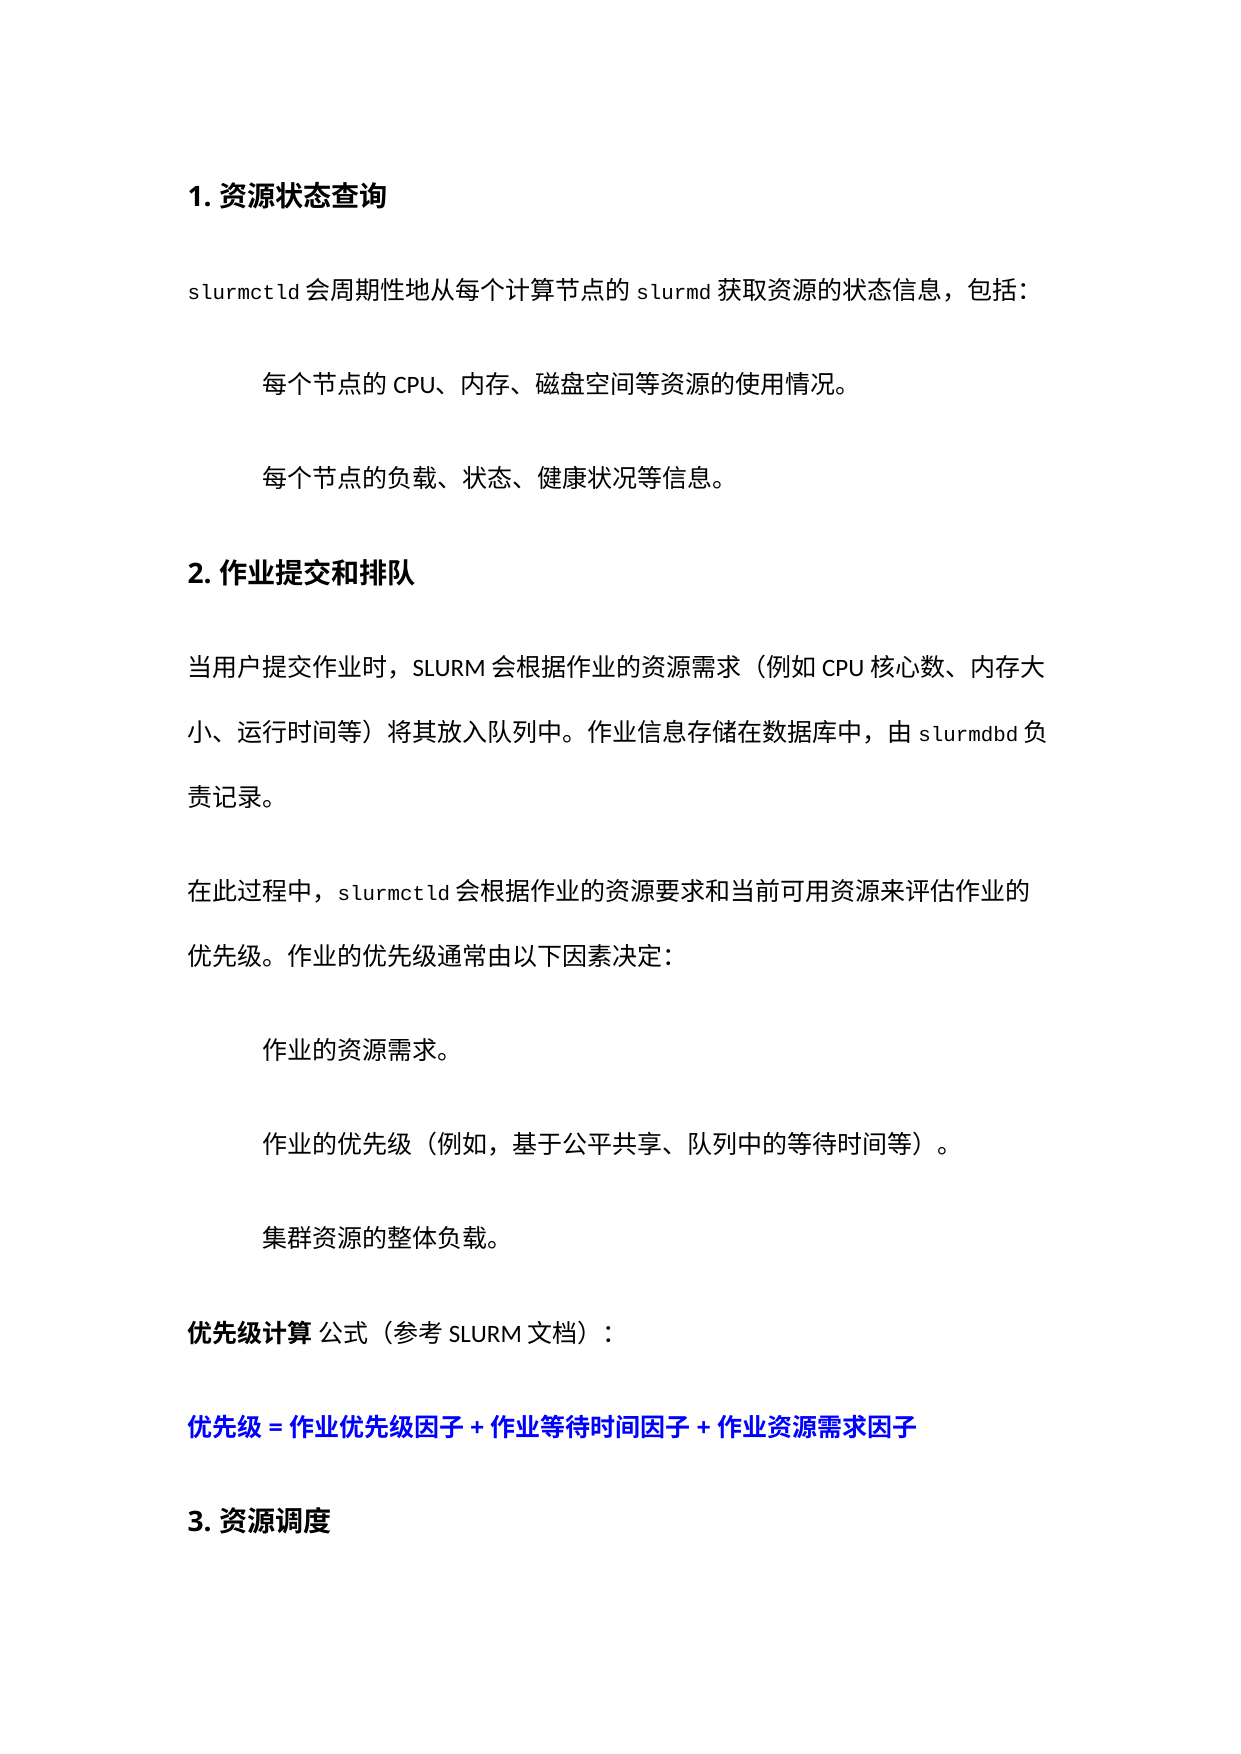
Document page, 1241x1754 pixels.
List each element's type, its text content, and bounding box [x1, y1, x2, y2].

text 当用户提交作业时，SLURM 会根据作业的资源需求（例如 CPU 核心数、内存大小、运行时间等）将其放入队列中。作业信息存储在数据库中，由 slurmdbd 负责记录。 [187, 633, 1053, 828]
subtitle 2. 作业提交和排队 [187, 539, 1053, 604]
text slurmctld 会周期性地从每个计算节点的 slurmd 获取资源的状态信息，包括： [187, 256, 1053, 321]
subtitle 1. 资源状态查询 [187, 162, 1053, 227]
text 作业的资源需求。 [262, 1016, 1053, 1081]
text 优先级 = 作业优先级因子 + 作业等待时间因子 + 作业资源需求因子 [187, 1393, 1053, 1458]
subtitle 3. 资源调度 [187, 1487, 1053, 1552]
text 作业的优先级（例如，基于公平共享、队列中的等待时间等）。 [262, 1110, 1053, 1175]
text 每个节点的负载、状态、健康状况等信息。 [262, 444, 1053, 509]
text 每个节点的 CPU、内存、磁盘空间等资源的使用情况。 [262, 350, 1053, 415]
text 优先级计算 公式（参考 SLURM 文档）： [187, 1299, 1053, 1364]
text 在此过程中，slurmctld 会根据作业的资源要求和当前可用资源来评估作业的优先级。作业的优先级通常由以下因素决定： [187, 857, 1053, 987]
text 集群资源的整体负载。 [262, 1204, 1053, 1269]
